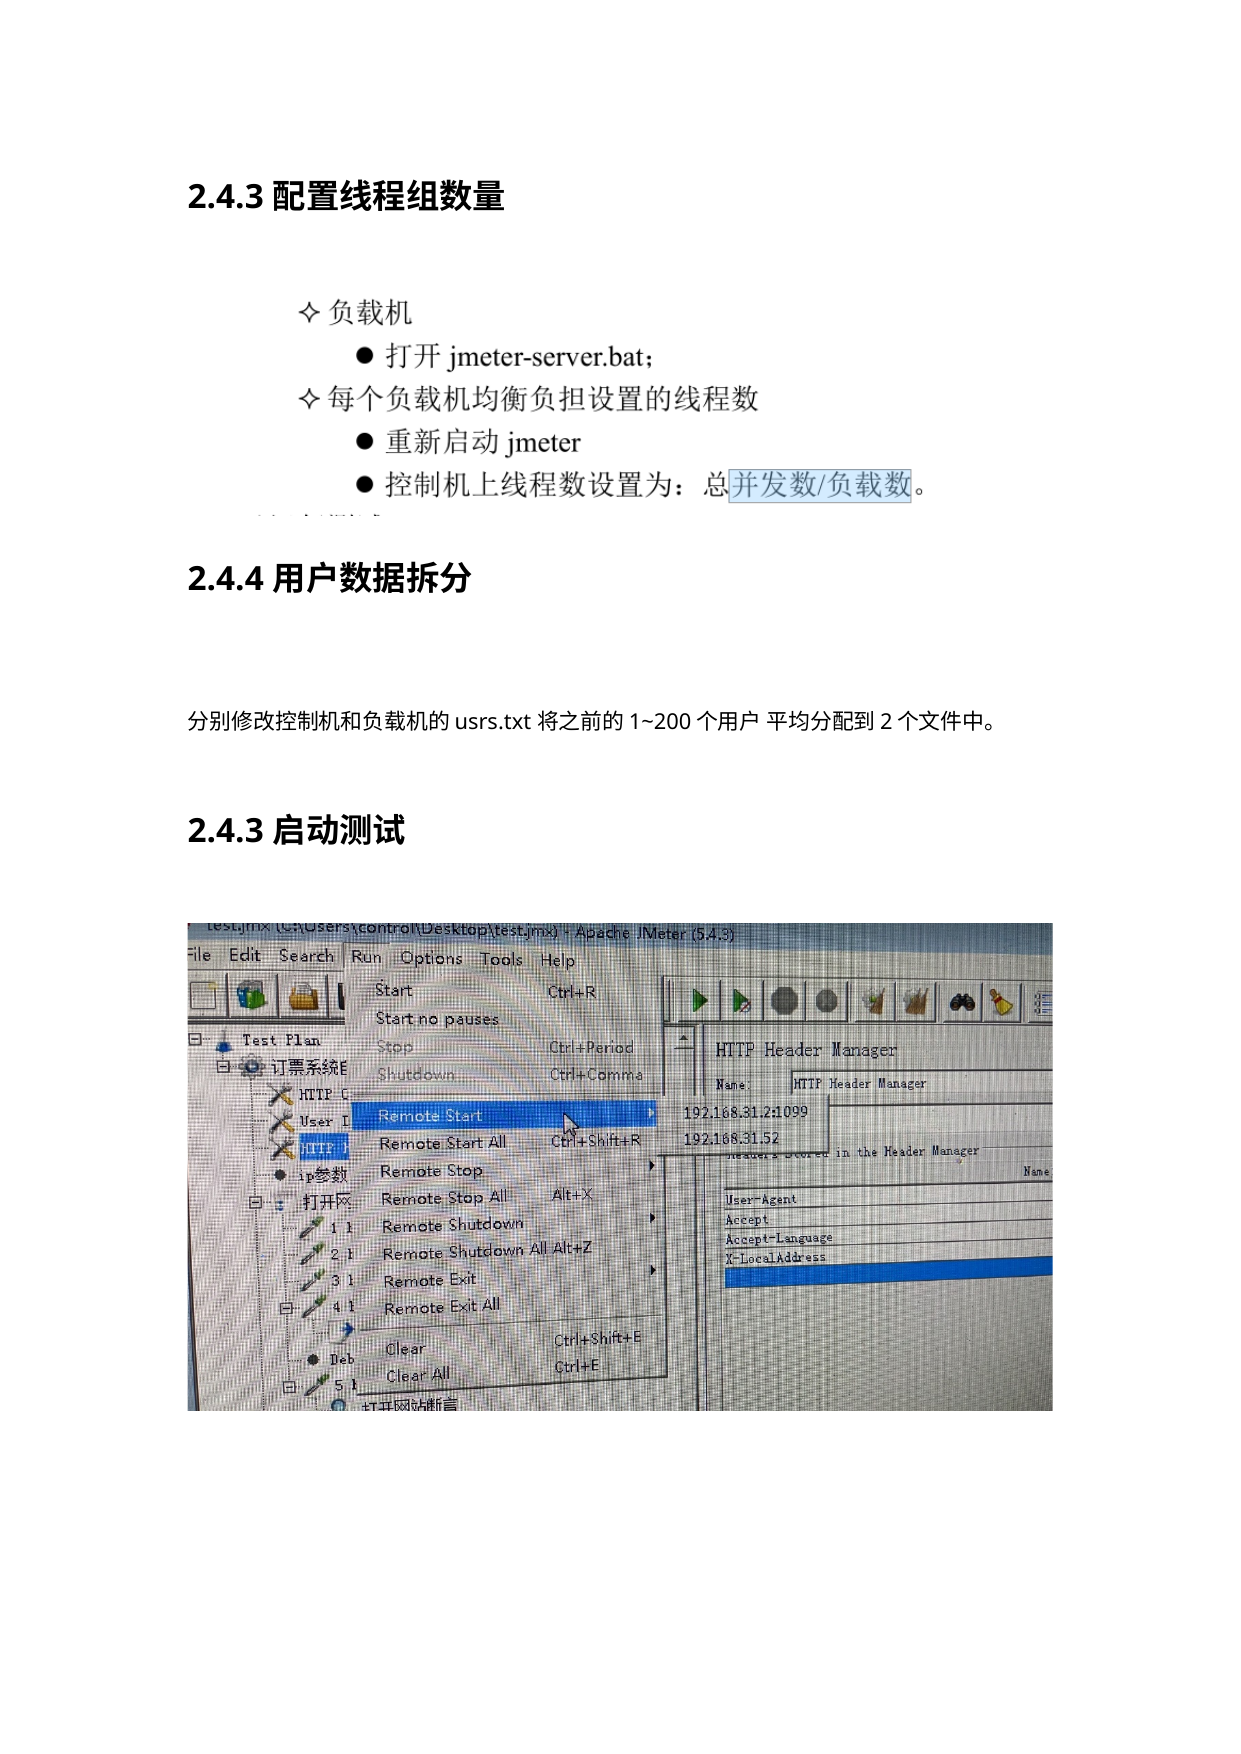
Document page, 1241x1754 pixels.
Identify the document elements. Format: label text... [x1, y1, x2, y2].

picture [187, 289, 1053, 516]
subtitle 2.4.4 用户数据拆分 [187, 544, 1053, 609]
subtitle 2.4.3 启动测试 [187, 796, 1053, 861]
picture [187, 923, 1053, 1411]
subtitle 2.4.3 配置线程组数量 [187, 162, 1053, 227]
text 分别修改控制机和负载机的usrs.txt 将之前的1~200个用户 平均分配到2个文件中。 [187, 704, 1053, 736]
